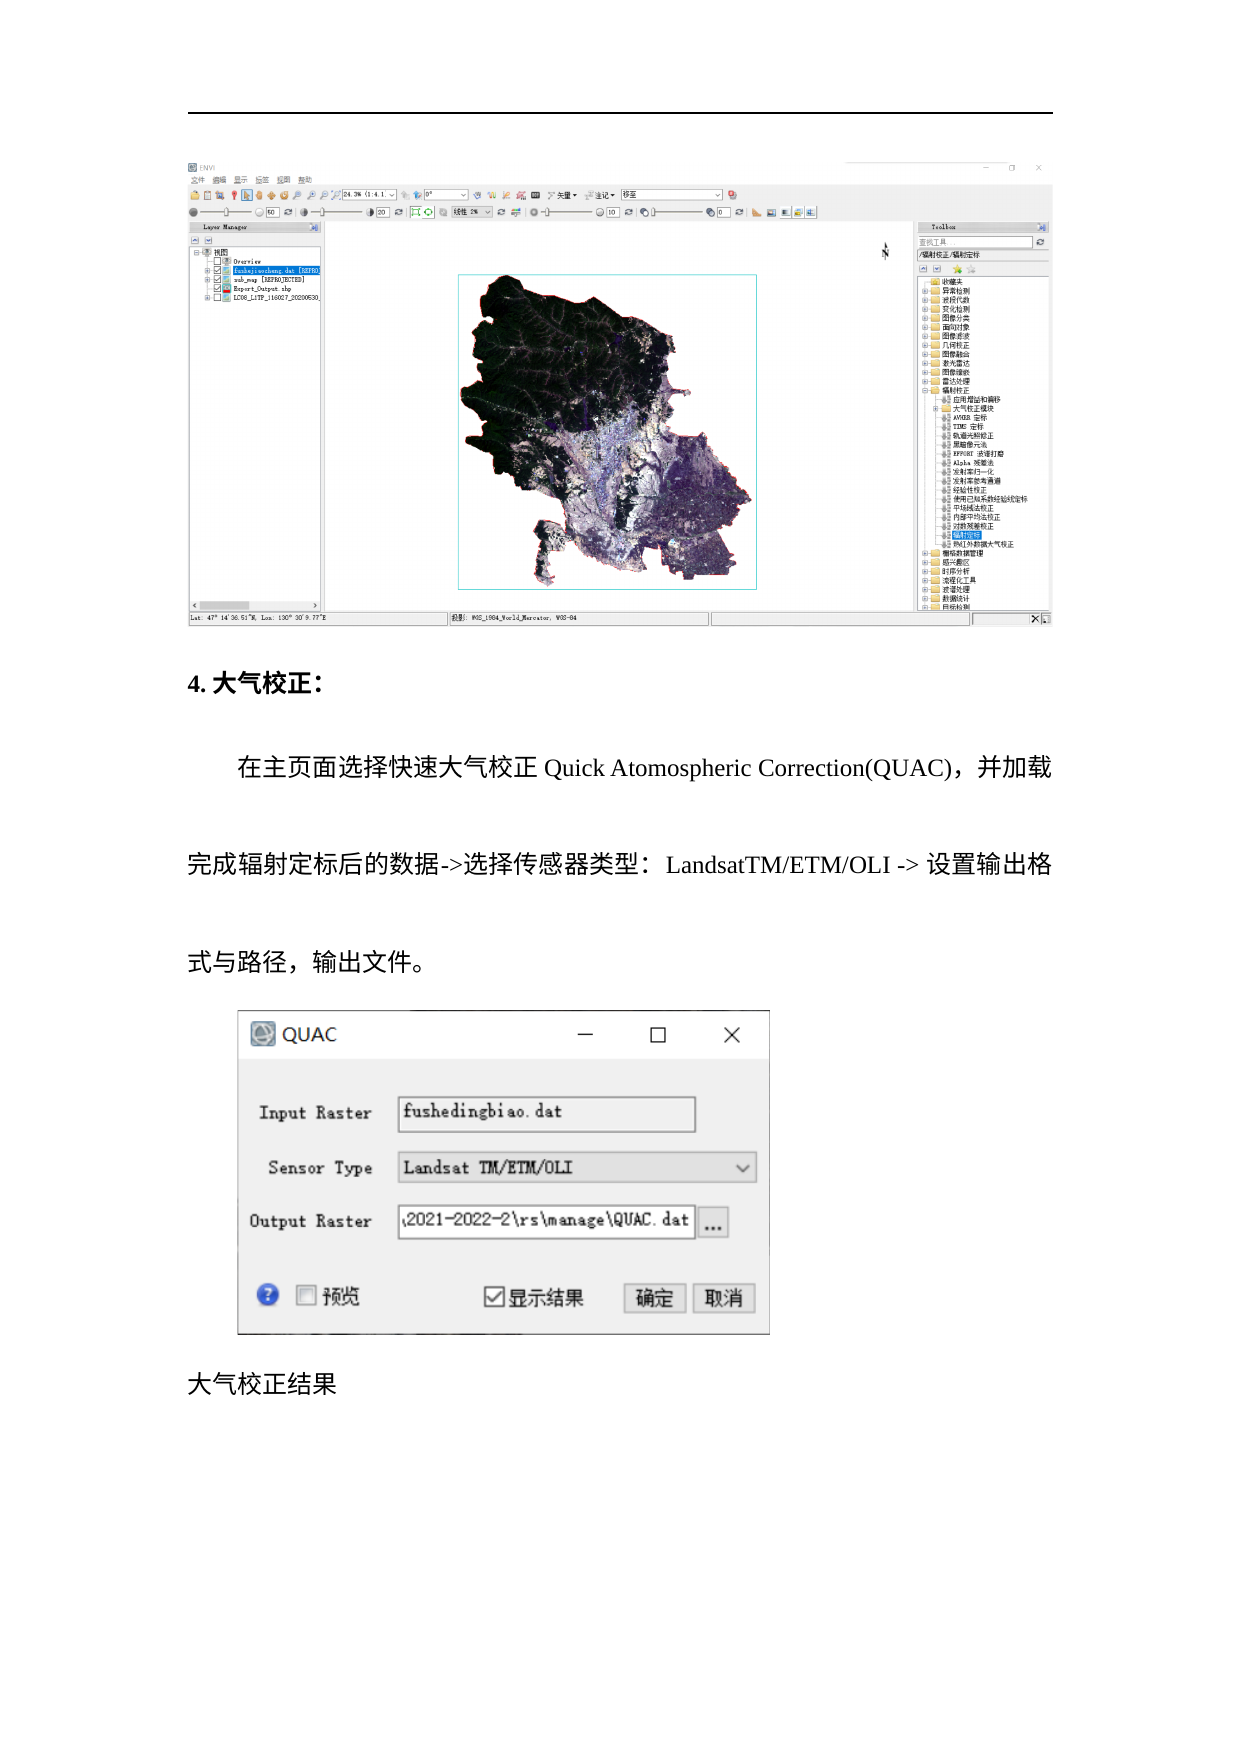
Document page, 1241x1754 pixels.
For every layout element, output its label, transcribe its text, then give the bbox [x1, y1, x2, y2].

picture [237, 1010, 770, 1335]
text 在主页面选择快速大气校正Quick Atomospheric Correction(QUAC)，并加载完成辐射定标后的数据->选择传感器类型：LandsatTM/ETM/OLI -> 设置输出格式与路径，输出文件。 [187, 733, 1053, 993]
text 大气校正结果 [187, 1350, 1053, 1415]
text 4. 大气校正： [187, 649, 1053, 714]
picture [187, 162, 1053, 627]
